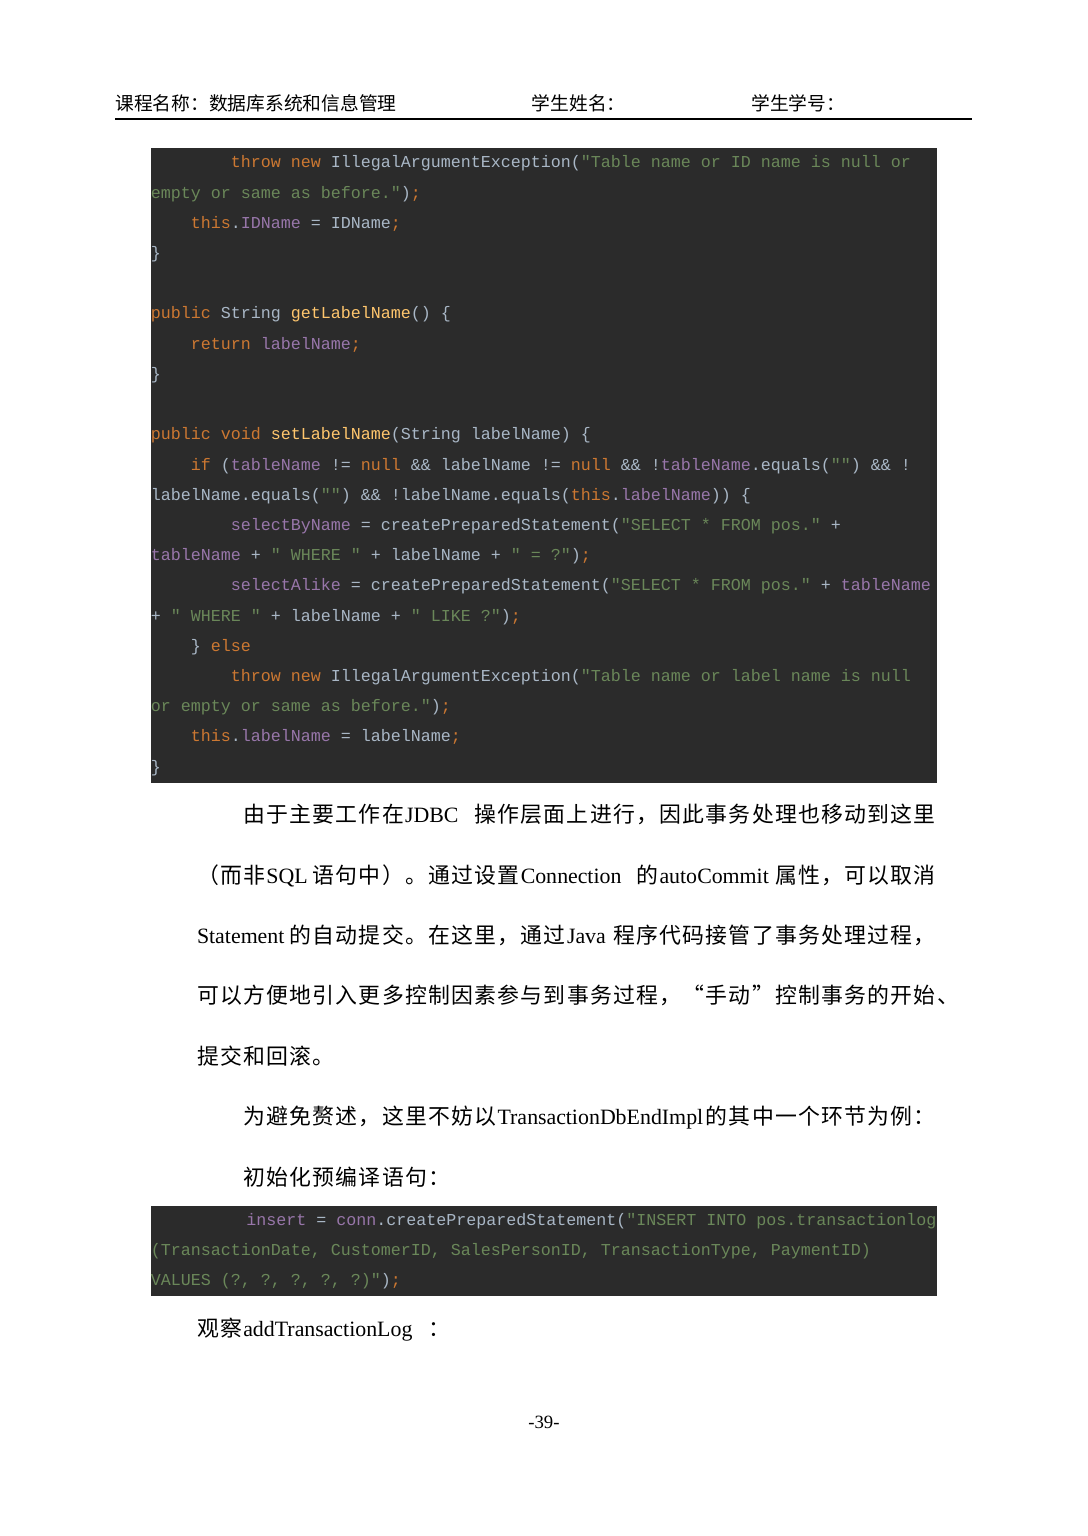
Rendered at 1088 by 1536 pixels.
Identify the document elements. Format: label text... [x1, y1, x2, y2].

text 观察addTransactionLog： [151, 1296, 937, 1357]
text 为避免赘述，这里不妨以TransactionDbEndImpl的其中一个环节为例： [194, 1085, 937, 1145]
text 初始化预编译语句： [194, 1145, 937, 1206]
text 由于主要工作在JDBC操作层面上进行，因此事务处理也移动到这里（而非SQL语句中）。通过设置Connection的autoCommit属性，可以取消Statement的自动提交。在这里，通过Java程序代码接管了事务处理过程，可以方便地引入更多控制因素参与到事务过程，“手动”控制事务的开始、提交和回滚。 [194, 783, 937, 1085]
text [151, 148, 937, 783]
text insert = conn.createPreparedStatement("INSERT INTO pos.transactionlog (TransactionDate, CustomerID, SalesPersonID, TransactionType, PaymentID) VALUES (?, ?, ?, ?, ?)"); [151, 1206, 937, 1296]
